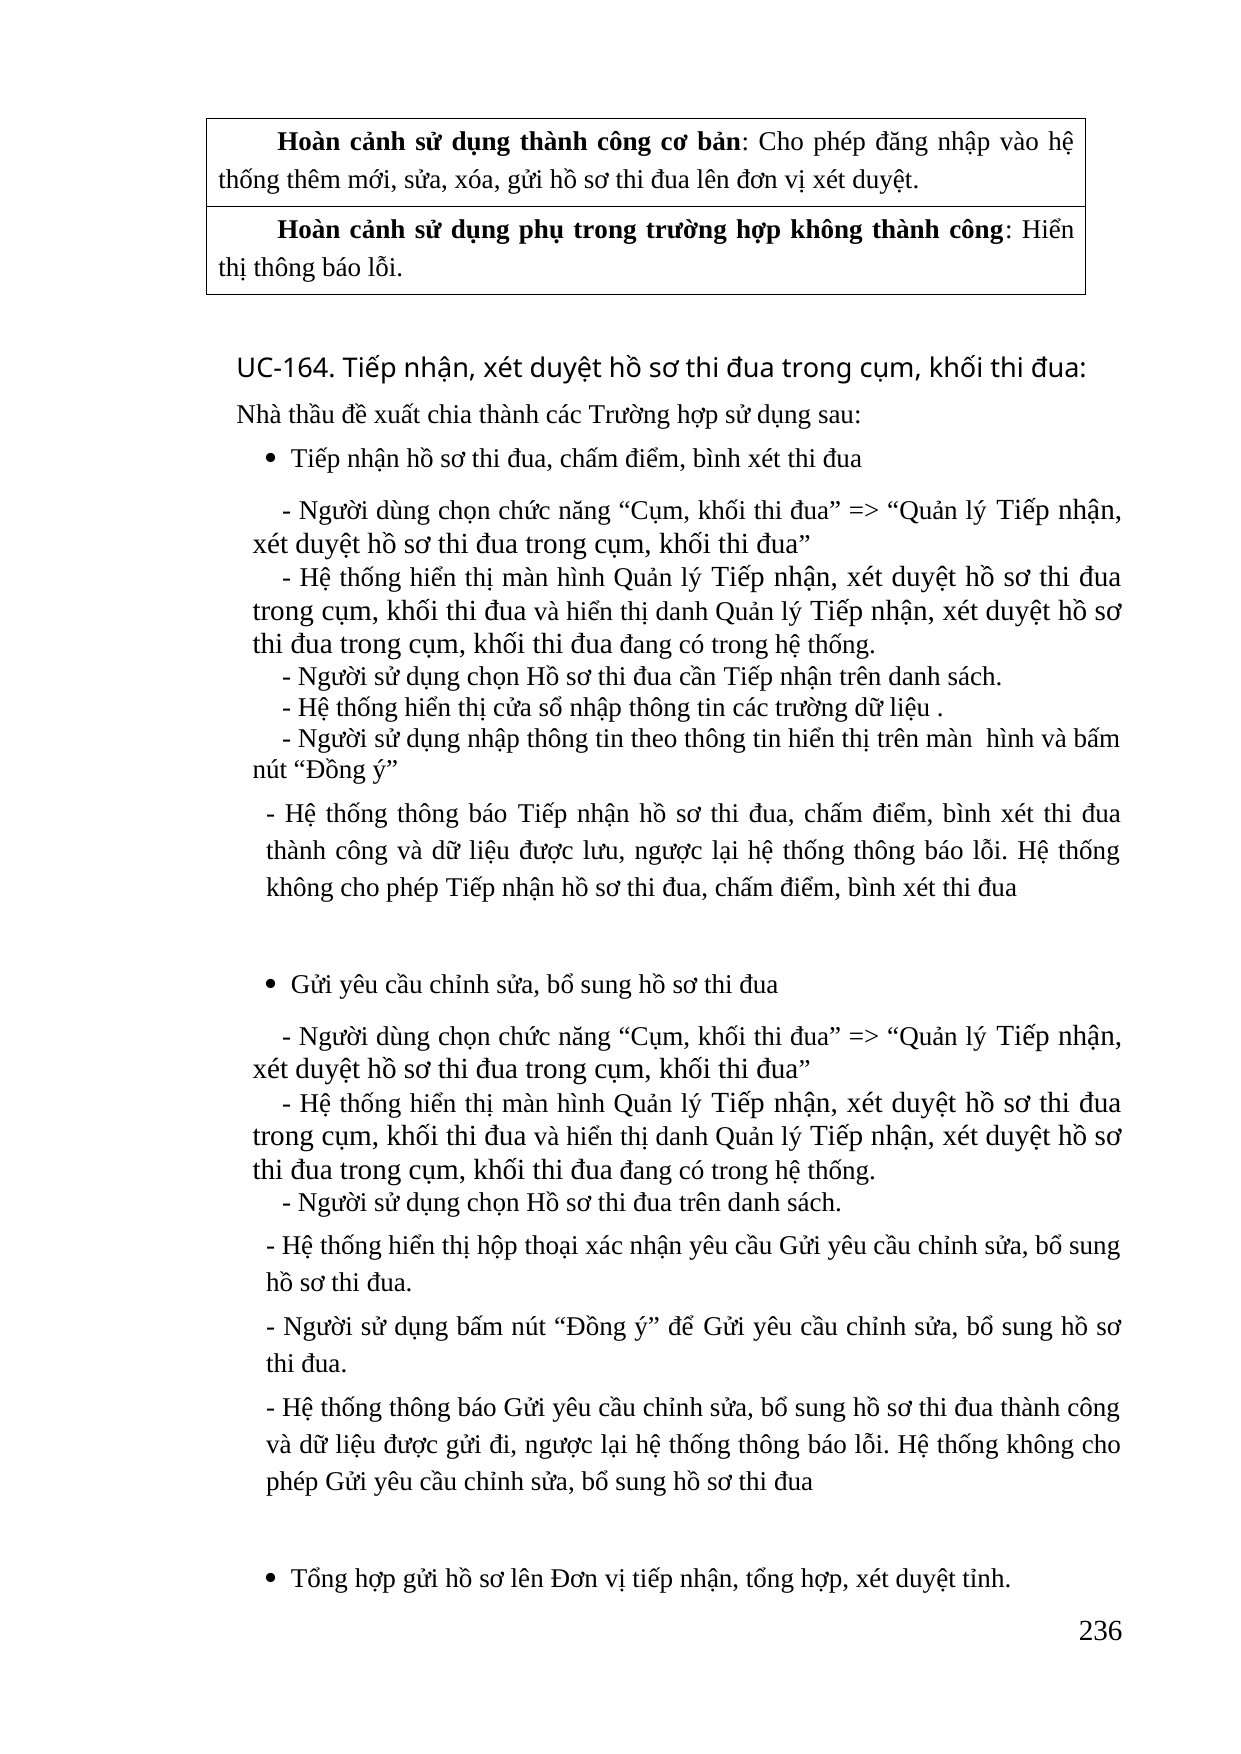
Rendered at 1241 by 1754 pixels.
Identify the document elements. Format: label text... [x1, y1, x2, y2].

list - Người sử dụng chọn Hồ sơ thi đua cần Tiếp nhận trên danh sách. [252, 660, 1122, 691]
list - Hệ thống thông báo Gửi yêu cầu chỉnh sửa, bổ sung hồ sơ thi đua thành công và dữ liệu được gửi đi, ngược lại hệ thống thông báo lỗi. Hệ thống không cho phép Gửi yêu cầu chỉnh sửa, bổ sung hồ sơ thi đua [266, 1391, 1122, 1497]
list - Hệ thống hiển thị màn hình Quản lý Tiếp nhận, xét duyệt hồ sơ thi đua trong cụm, khối thi đua và hiển thị danh Quản lý Tiếp nhận, xét duyệt hồ sơ thi đua trong cụm, khối thi đua đang có trong hệ thống. [252, 559, 1122, 660]
list - Người sử dụng nhập thông tin theo thông tin hiển thị trên màn hình và bấm nút “Đồng ý” [252, 722, 1122, 784]
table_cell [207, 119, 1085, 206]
list - Hệ thống hiển thị cửa sổ nhập thông tin các trường dữ liệu . [252, 691, 1122, 722]
list Tiếp nhận hồ sơ thi đua, chấm điểm, bình xét thi đua [177, 442, 1122, 473]
list - Người dùng chọn chức năng “Cụm, khối thi đua” => “Quản lý Tiếp nhận, xét duyệt hồ sơ thi đua trong cụm, khối thi đua” [252, 1018, 1122, 1085]
list Gửi yêu cầu chỉnh sửa, bổ sung hồ sơ thi đua [177, 968, 1122, 999]
list UC-164. Tiếp nhận, xét duyệt hồ sơ thi đua trong cụm, khối thi đua: [236, 348, 1122, 385]
list Tổng hợp gửi hồ sơ lên Đơn vị tiếp nhận, tổng hợp, xét duyệt tỉnh. [177, 1562, 1122, 1593]
list - Người dùng chọn chức năng “Cụm, khối thi đua” => “Quản lý Tiếp nhận, xét duyệt hồ sơ thi đua trong cụm, khối thi đua” [252, 492, 1122, 559]
list - Người sử dụng bấm nút “Đồng ý” để Gửi yêu cầu chỉnh sửa, bổ sung hồ sơ thi đua. [266, 1310, 1122, 1378]
list - Hệ thống hiển thị màn hình Quản lý Tiếp nhận, xét duyệt hồ sơ thi đua trong cụm, khối thi đua và hiển thị danh Quản lý Tiếp nhận, xét duyệt hồ sơ thi đua trong cụm, khối thi đua đang có trong hệ thống. [252, 1085, 1122, 1186]
text Nhà thầu đề xuất chia thành các Trường hợp sử dụng sau: [177, 399, 1122, 430]
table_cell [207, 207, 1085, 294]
list - Người sử dụng chọn Hồ sơ thi đua trên danh sách. [252, 1186, 1122, 1217]
list - Hệ thống hiển thị hộp thoại xác nhận yêu cầu Gửi yêu cầu chỉnh sửa, bổ sung hồ sơ thi đua. [266, 1229, 1122, 1298]
list - Hệ thống thông báo Tiếp nhận hồ sơ thi đua, chấm điểm, bình xét thi đua thành công và dữ liệu được lưu, ngược lại hệ thống thông báo lỗi. Hệ thống không cho phép Tiếp nhận hồ sơ thi đua, chấm điểm, bình xét thi đua [266, 797, 1122, 903]
